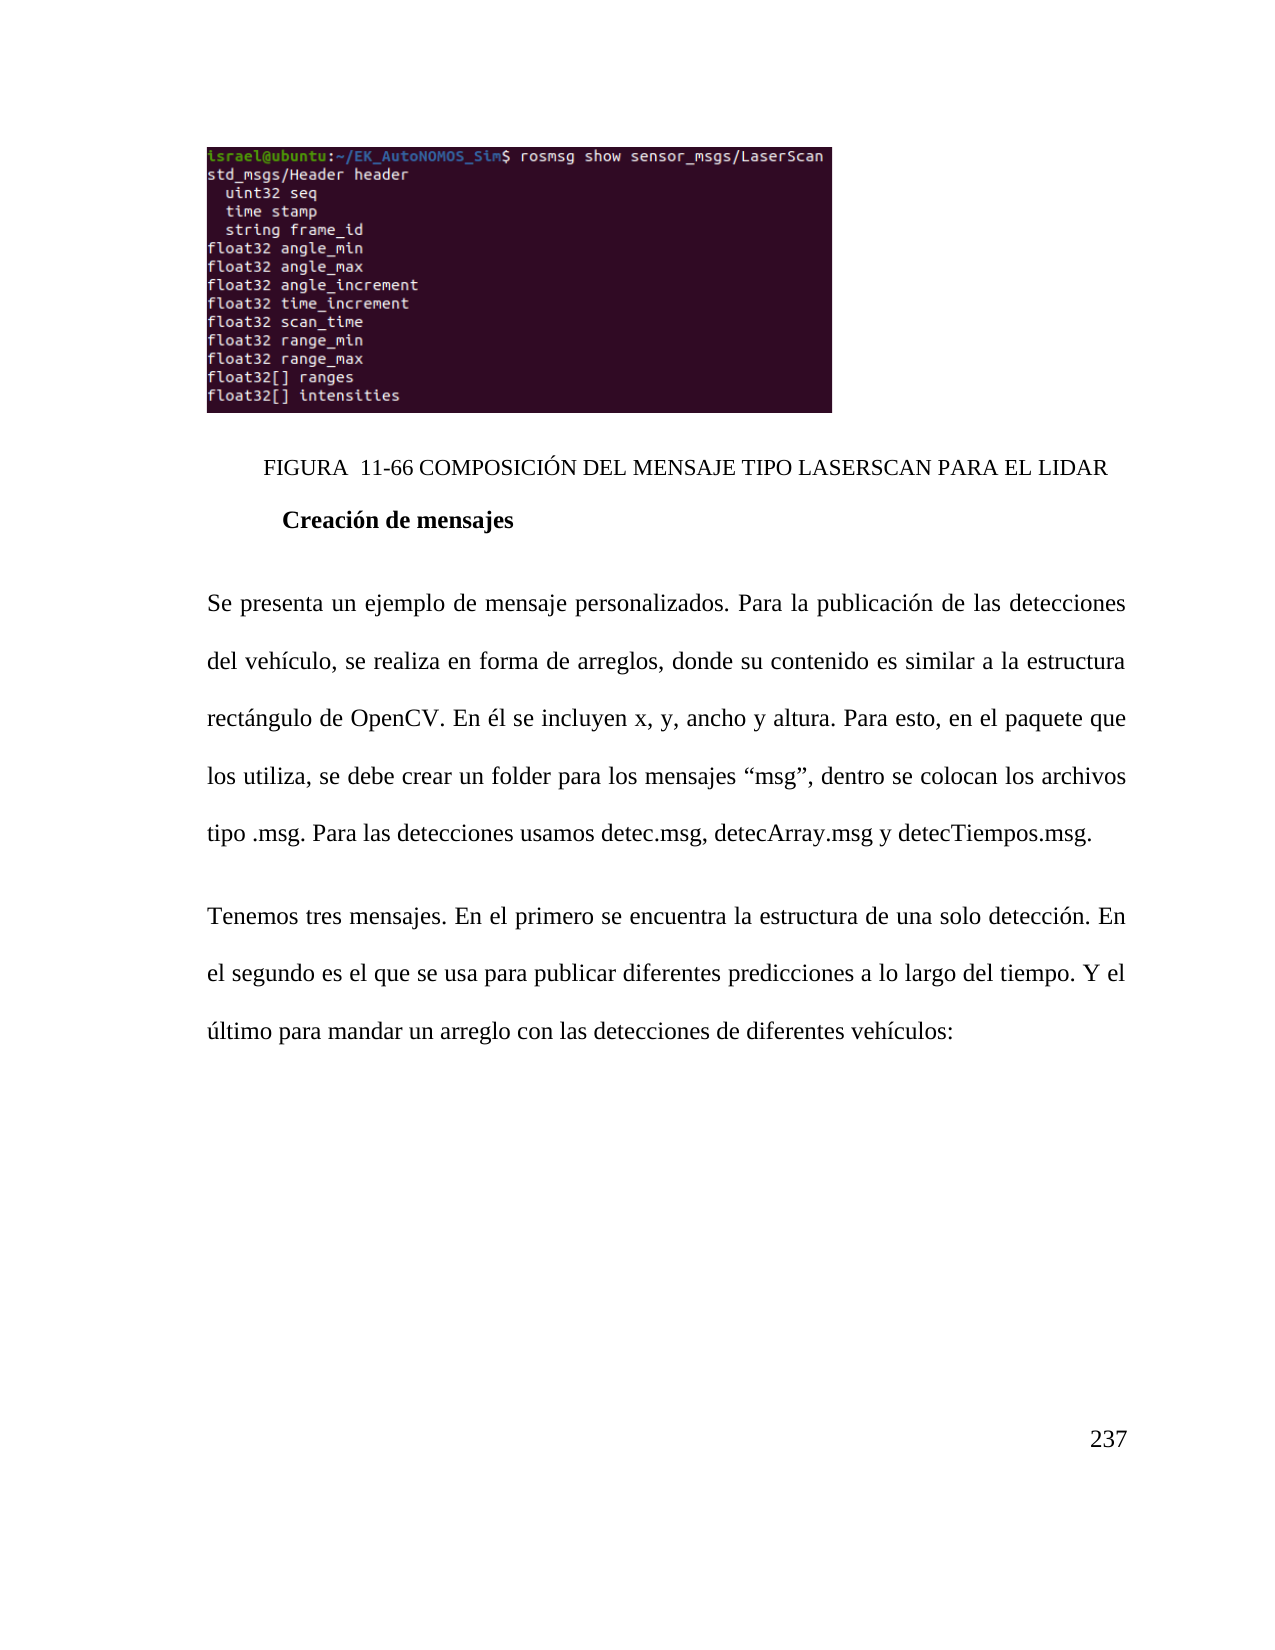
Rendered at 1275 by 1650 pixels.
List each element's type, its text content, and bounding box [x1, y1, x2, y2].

text Se presenta un ejemplo de mensaje personalizados. Para la publicación de las detecciones del vehículo, se realiza en forma de arreglos, donde su contenido es similar a la estructura rectángulo de OpenCV. En él se incluyen x, y, ancho y altura. Para esto, en el paquete que los utiliza, se debe crear un folder para los mensajes “msg”, dentro se colocan los archivos tipo .msg. Para las detecciones usamos detec.msg, detecArray.msg y detecTiempos.msg. [207, 588, 1127, 847]
picture [206, 147, 833, 413]
text Creación de mensajes [207, 506, 1127, 534]
text Tenemos tres mensajes. En el primero se encuentra la estructura de una solo detección. En el segundo es el que se usa para publicar diferentes predicciones a lo largo del tiempo. Y el último para mandar un arreglo con las detecciones de diferentes vehículos: [207, 901, 1127, 1044]
